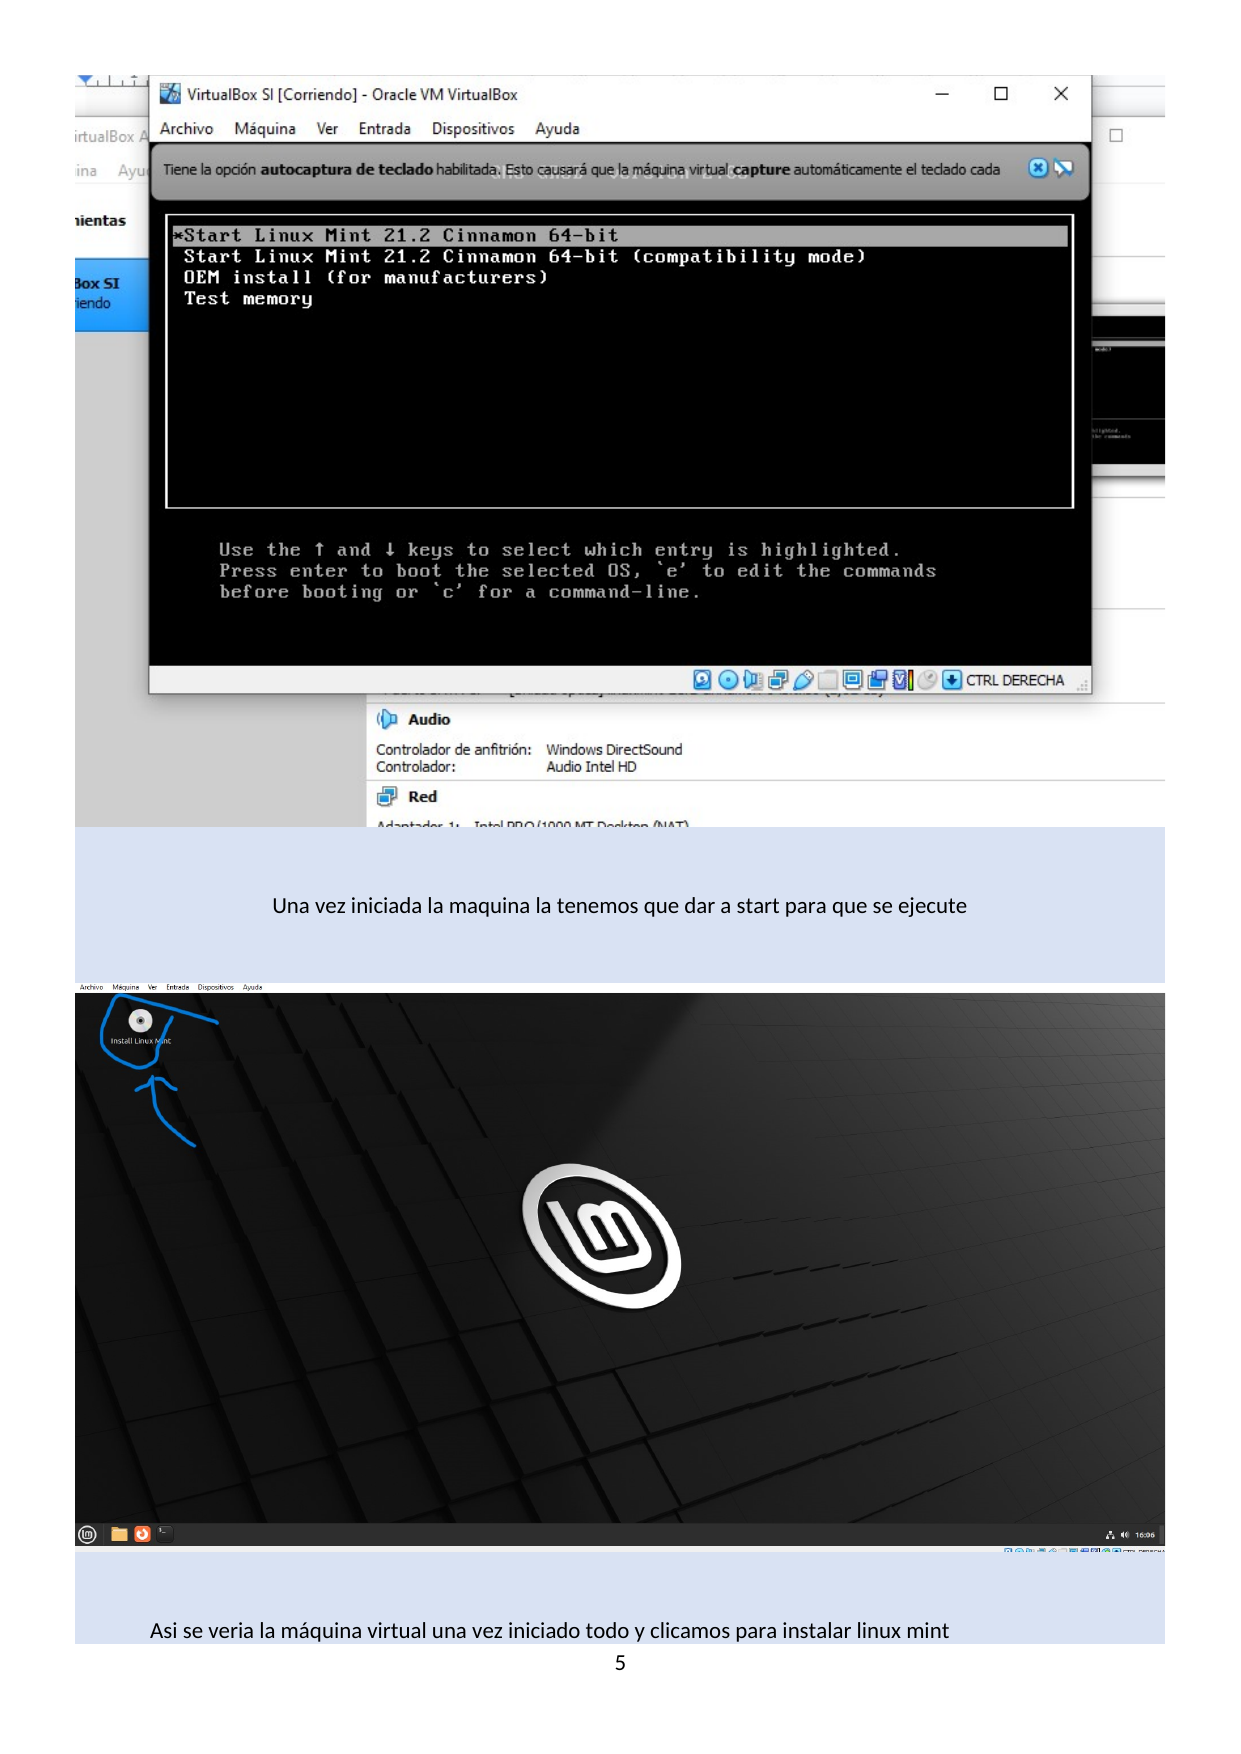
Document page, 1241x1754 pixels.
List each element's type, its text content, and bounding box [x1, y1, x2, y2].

picture [75, 75, 1166, 827]
text Asi se veria la máquina virtual una vez iniciado todo y clicamos para instalar linux mint [75, 1616, 1165, 1644]
text Una vez iniciada la maquina la tenemos que dar a start para que se ejecute [75, 891, 1165, 919]
picture [75, 983, 1166, 1552]
